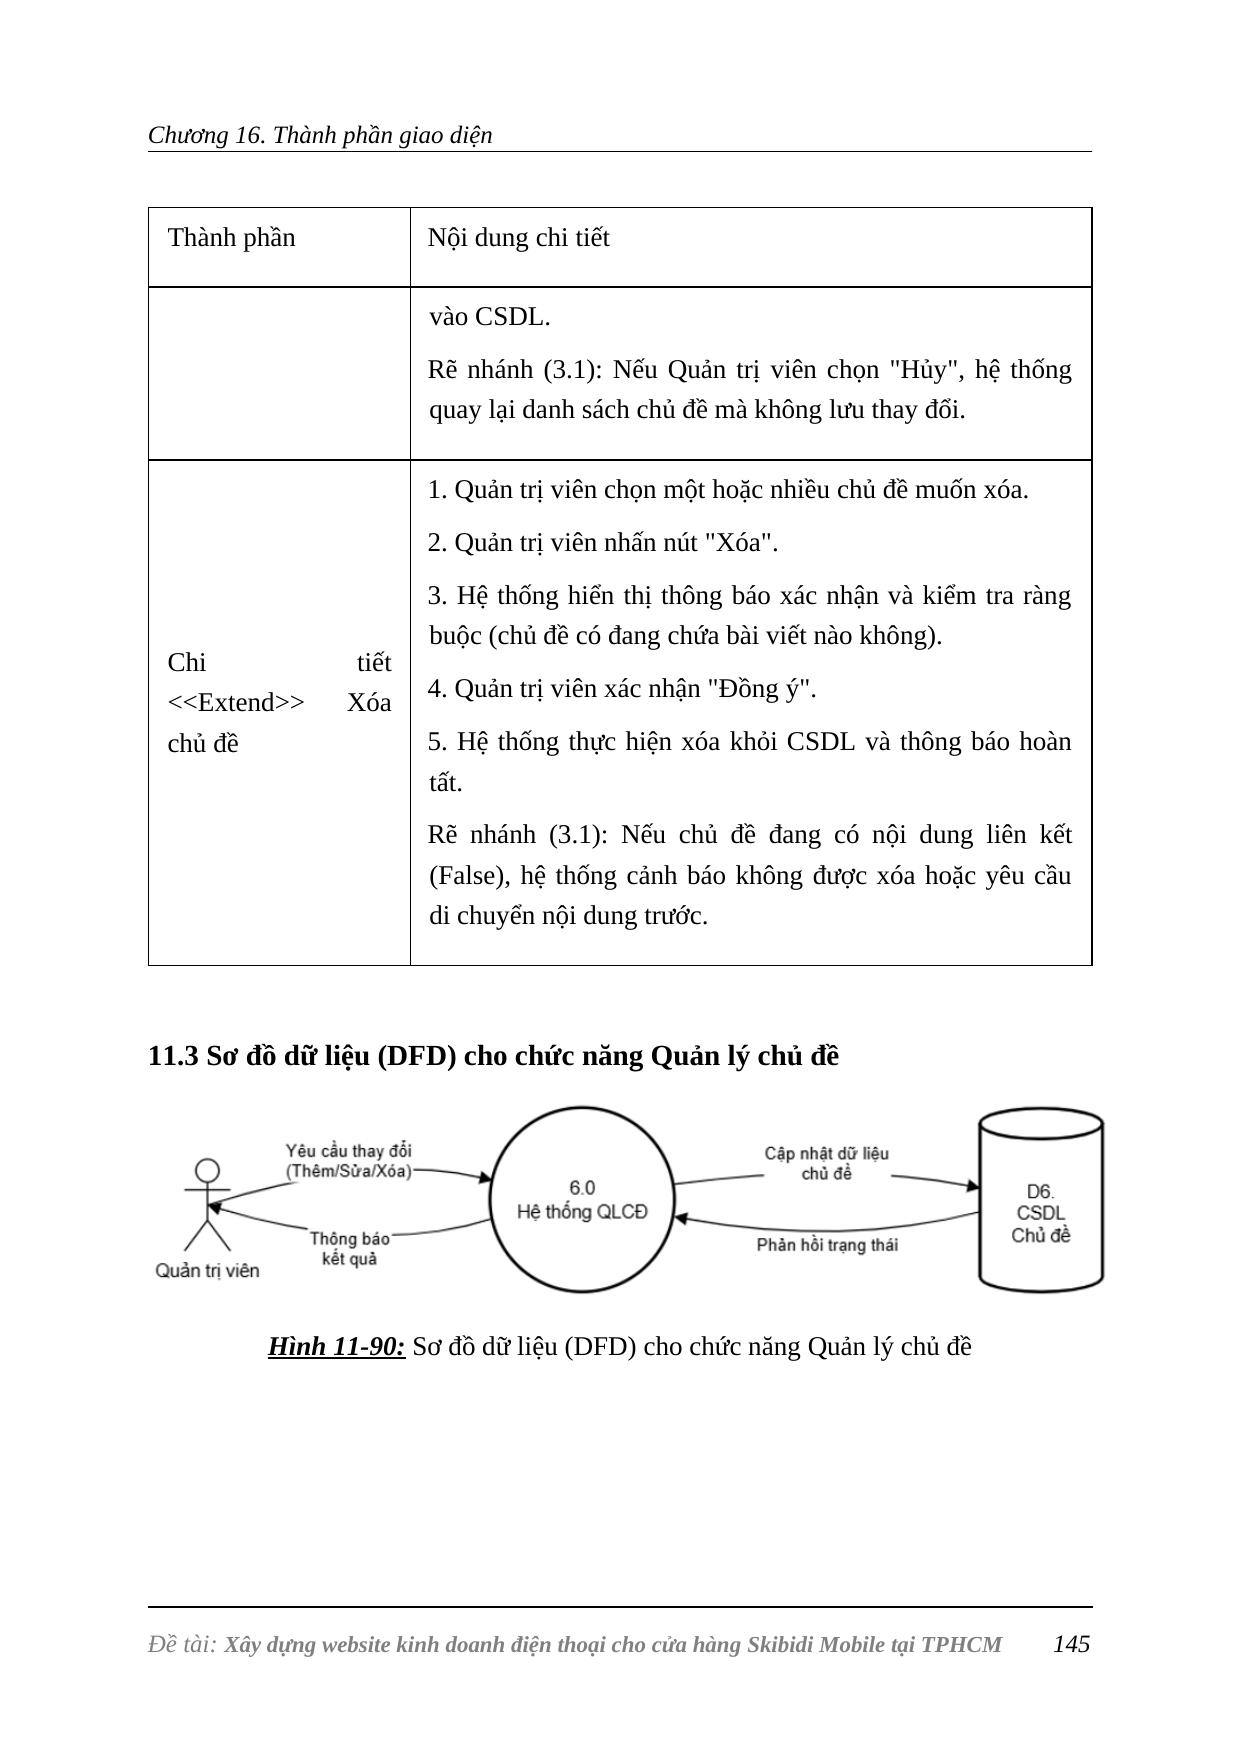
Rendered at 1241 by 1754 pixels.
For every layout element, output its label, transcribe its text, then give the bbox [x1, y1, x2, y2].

subtitle Sơ đồ dữ liệu (DFD) cho chức năng Quản lý chủ đề [148, 1029, 1092, 1075]
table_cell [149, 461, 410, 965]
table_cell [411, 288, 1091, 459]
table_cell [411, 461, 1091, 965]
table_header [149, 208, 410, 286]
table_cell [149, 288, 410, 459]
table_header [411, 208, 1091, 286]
picture [147, 1099, 1123, 1309]
